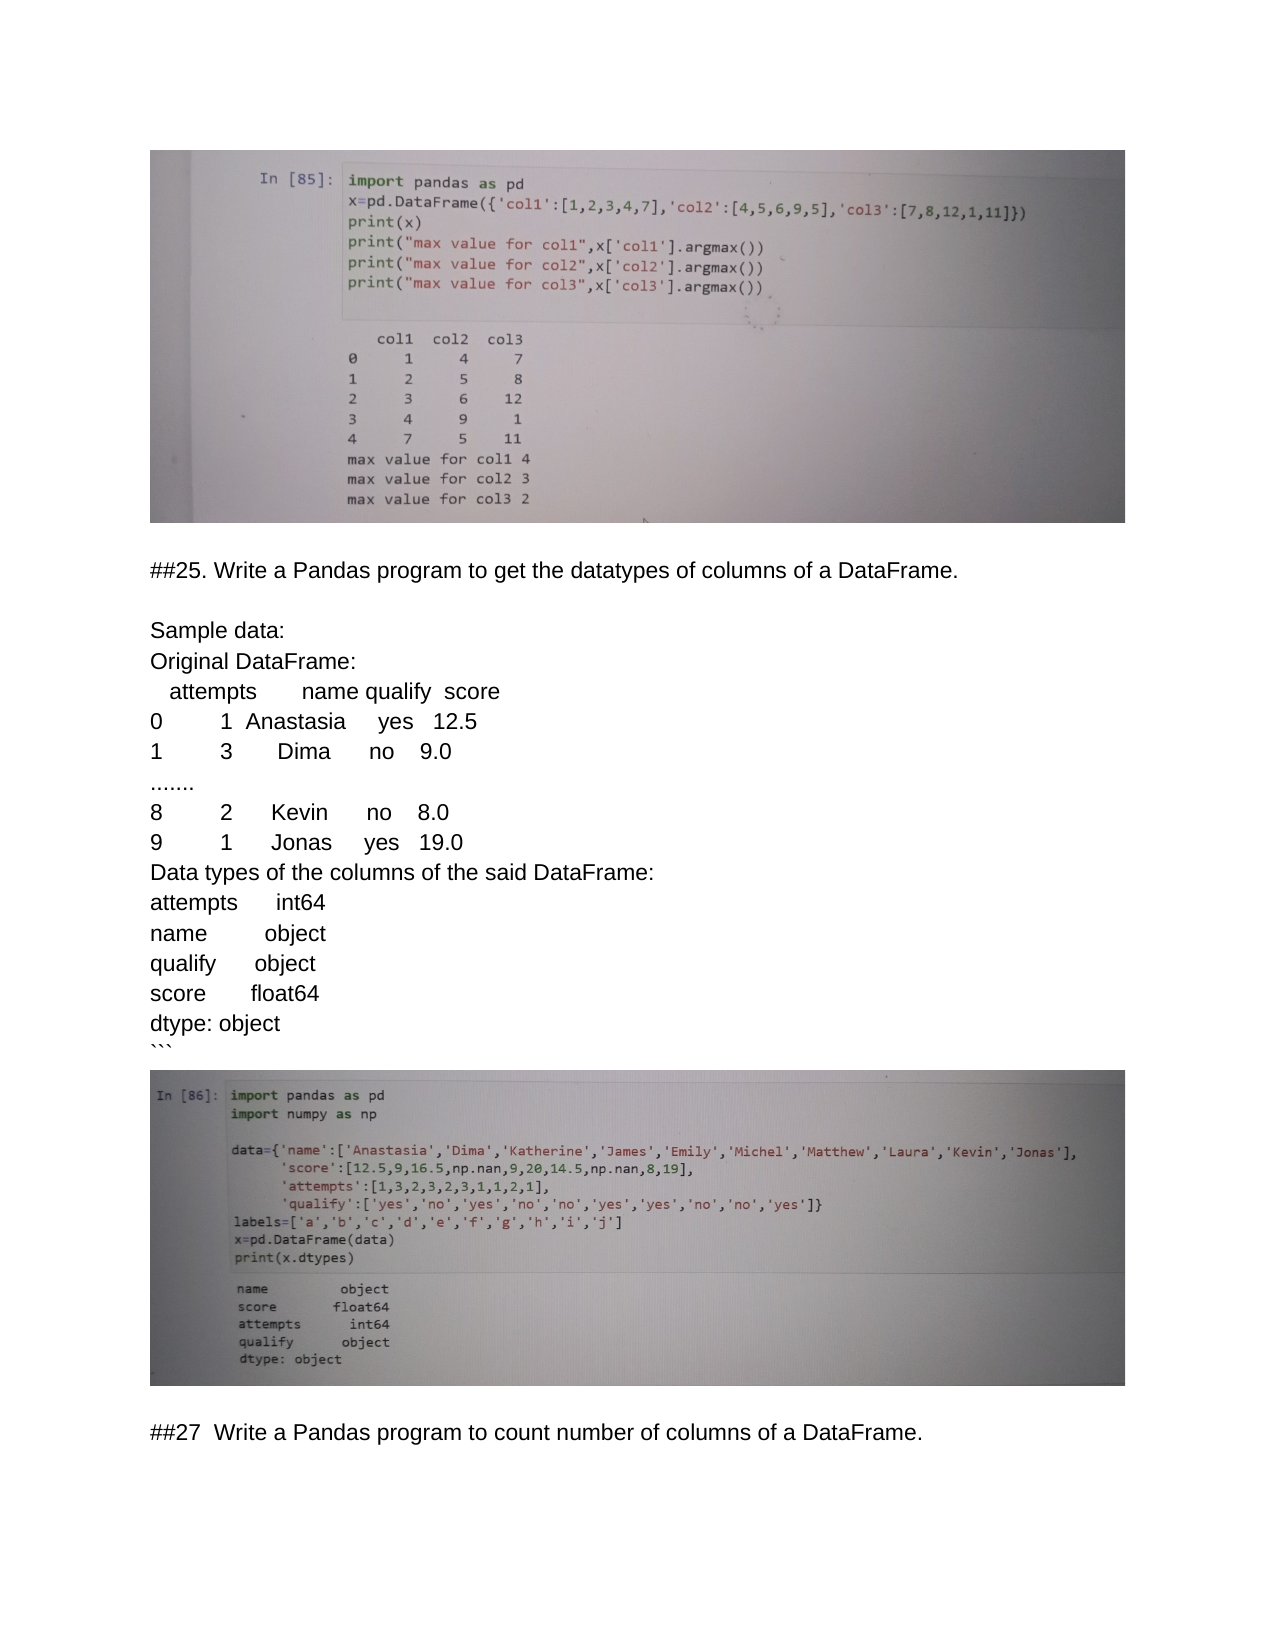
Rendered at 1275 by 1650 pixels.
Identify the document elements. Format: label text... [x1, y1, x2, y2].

picture [150, 150, 1125, 523]
text score float64 [150, 980, 1125, 1006]
text Original DataFrame: [150, 648, 1125, 674]
text 8 2 Kevin no 8.0 [150, 799, 1125, 825]
text 9 1 Jonas yes 19.0 [150, 829, 1125, 855]
text qualify object [150, 950, 1125, 976]
text ##27 Write a Pandas program to count number of columns of a DataFrame. [150, 1419, 1125, 1446]
text ``` [150, 1040, 1125, 1067]
text Data types of the columns of the said DataFrame: [150, 859, 1125, 885]
text 0 1 Anastasia yes 12.5 [150, 708, 1125, 734]
text name object [150, 919, 1125, 946]
text 1 3 Dima no 9.0 [150, 738, 1125, 764]
text attempts int64 [150, 889, 1125, 916]
picture [150, 1070, 1125, 1386]
text attempts name qualify score [150, 678, 1125, 704]
text ##25. Write a Pandas program to get the datatypes of columns of a DataFrame. [150, 557, 1125, 583]
text dtype: object [150, 1010, 1125, 1036]
text ....... [150, 768, 1125, 795]
text Sample data: [150, 617, 1125, 644]
